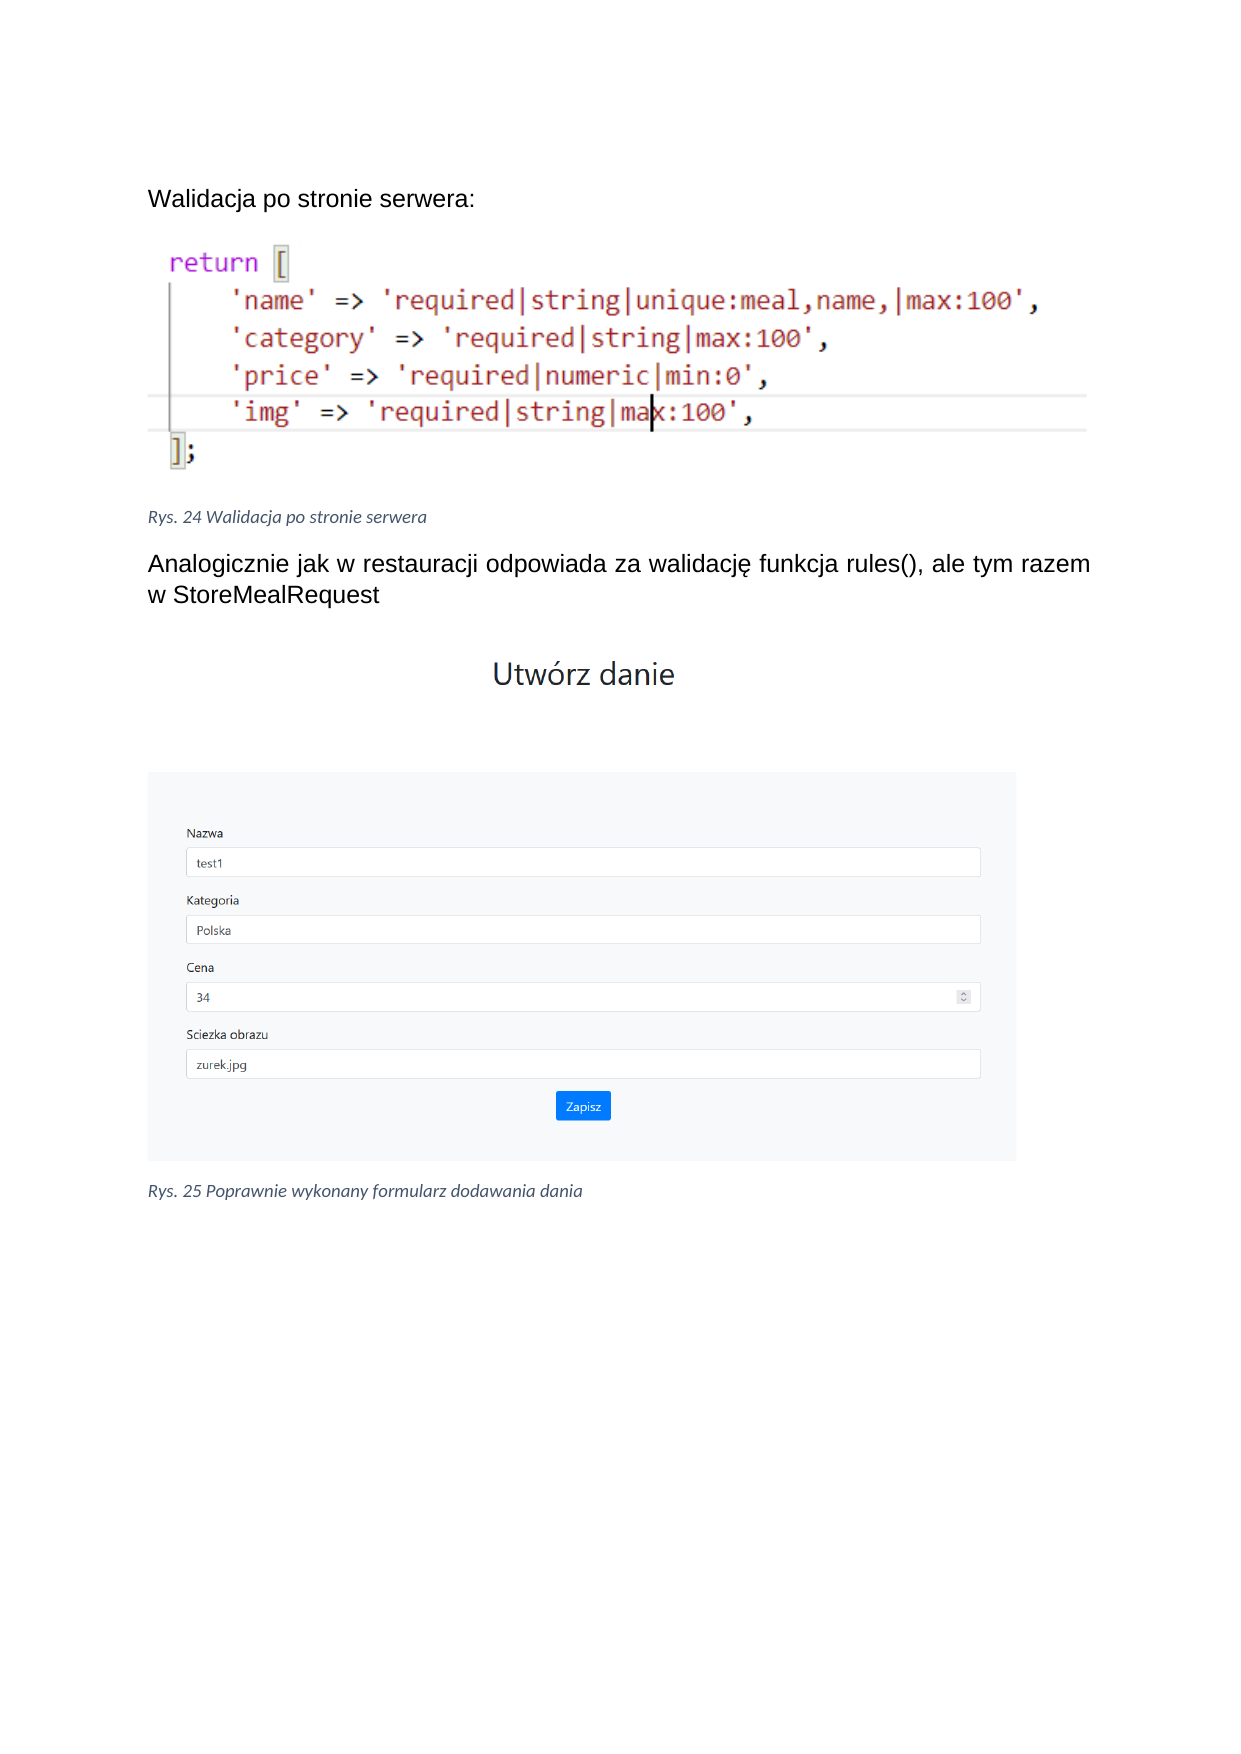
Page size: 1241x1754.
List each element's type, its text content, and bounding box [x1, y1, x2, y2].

picture [147, 231, 1087, 487]
text Rys. 24 Walidacja po stronie serwera [148, 505, 1093, 528]
text Analogicznie jak w restauracji odpowiada za walidację funkcja rules(), ale tym razem w StoreMealRequest [148, 549, 1093, 609]
text Walidacja po stronie serwera: [148, 184, 1093, 213]
text Rys. 25 Poprawnie wykonany formularz dodawania dania [148, 1179, 1093, 1202]
picture [147, 627, 1017, 1161]
